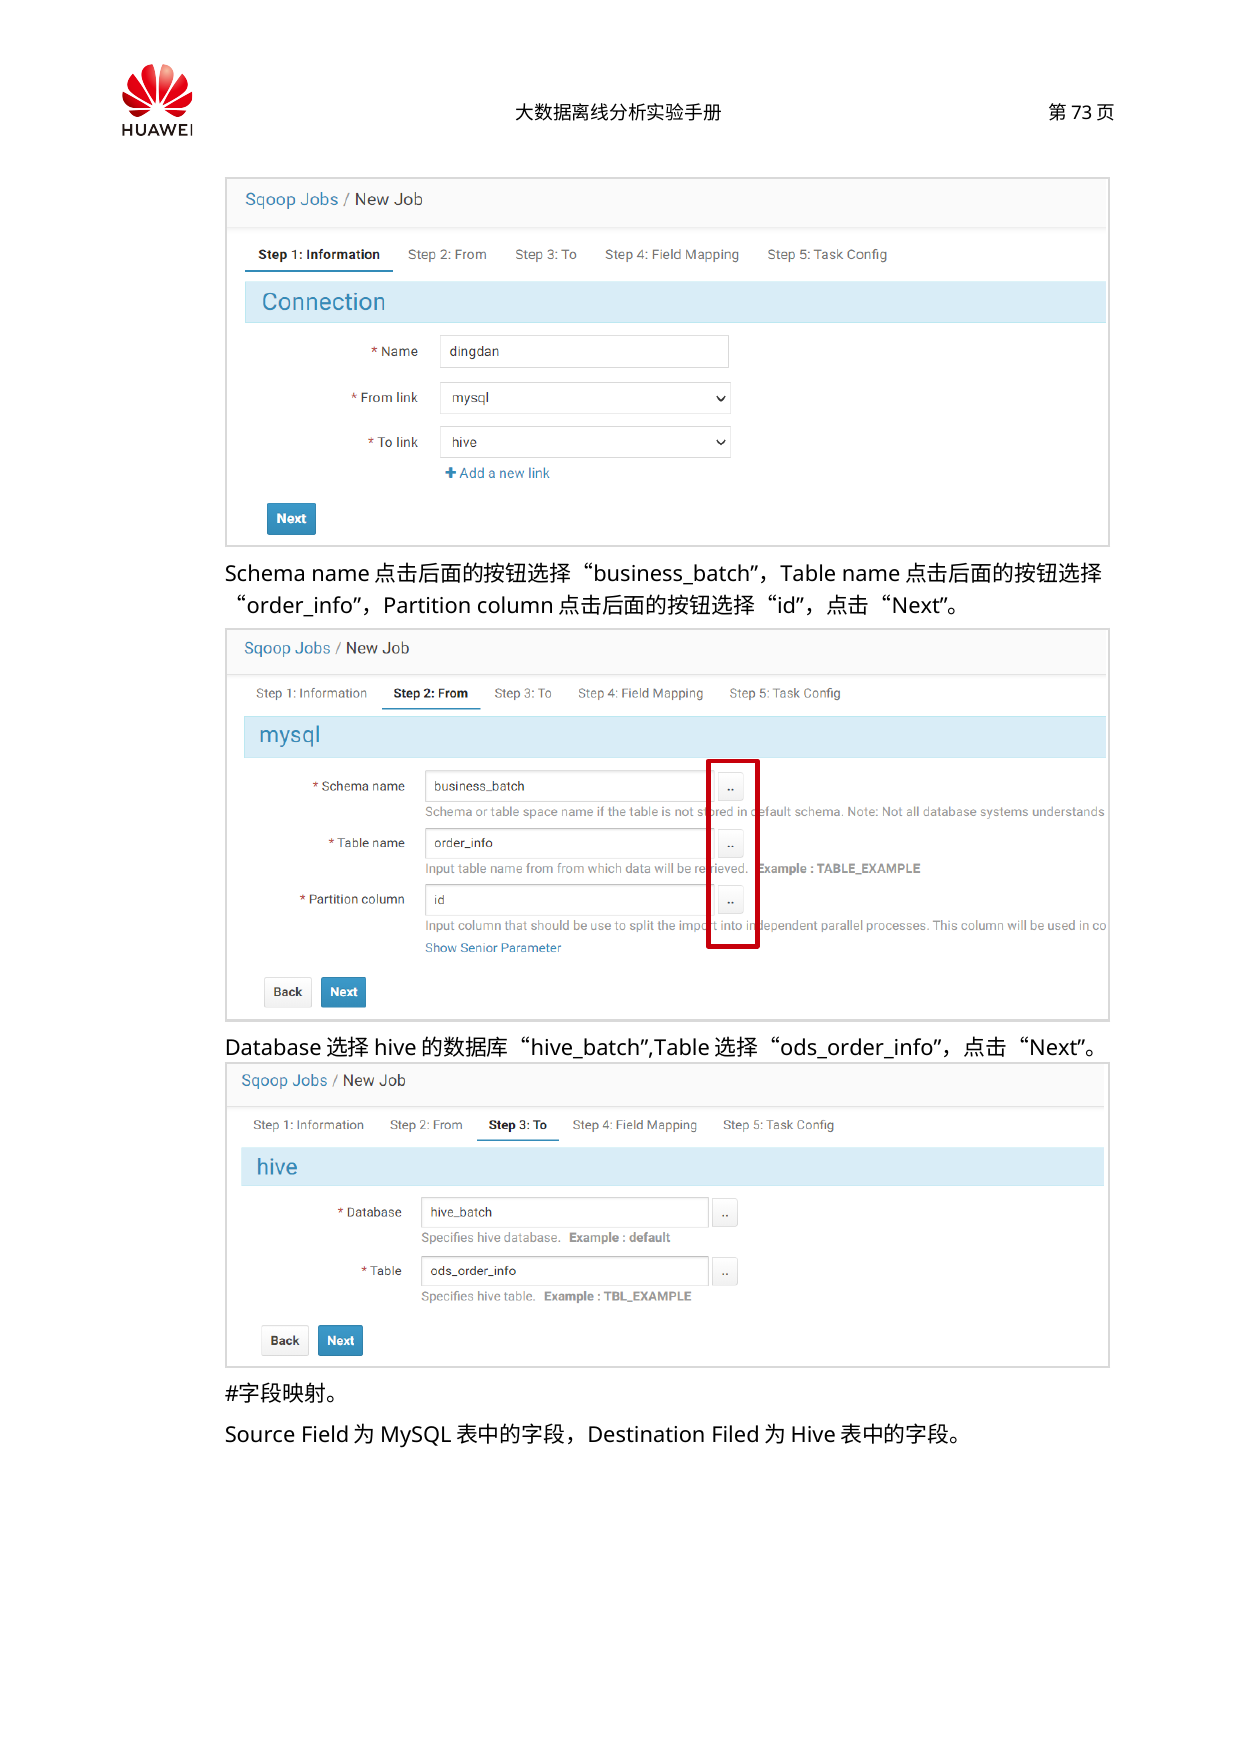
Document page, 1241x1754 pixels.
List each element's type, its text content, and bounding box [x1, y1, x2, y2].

text Source Field为MySQL表中的字段，Destination Filed为Hive表中的字段。 [224, 1417, 1122, 1448]
text #字段映射。 [224, 1376, 1122, 1408]
picture [227, 1064, 1108, 1366]
picture [227, 630, 1108, 1019]
picture [122, 64, 193, 136]
text Schema name点击后面的按钮选择“business_batch”，Table name点击后面的按钮选择“order_info”，Partition column点击后面的按钮选择“id”，点击“Next”。 [224, 556, 1122, 619]
picture [227, 179, 1108, 545]
